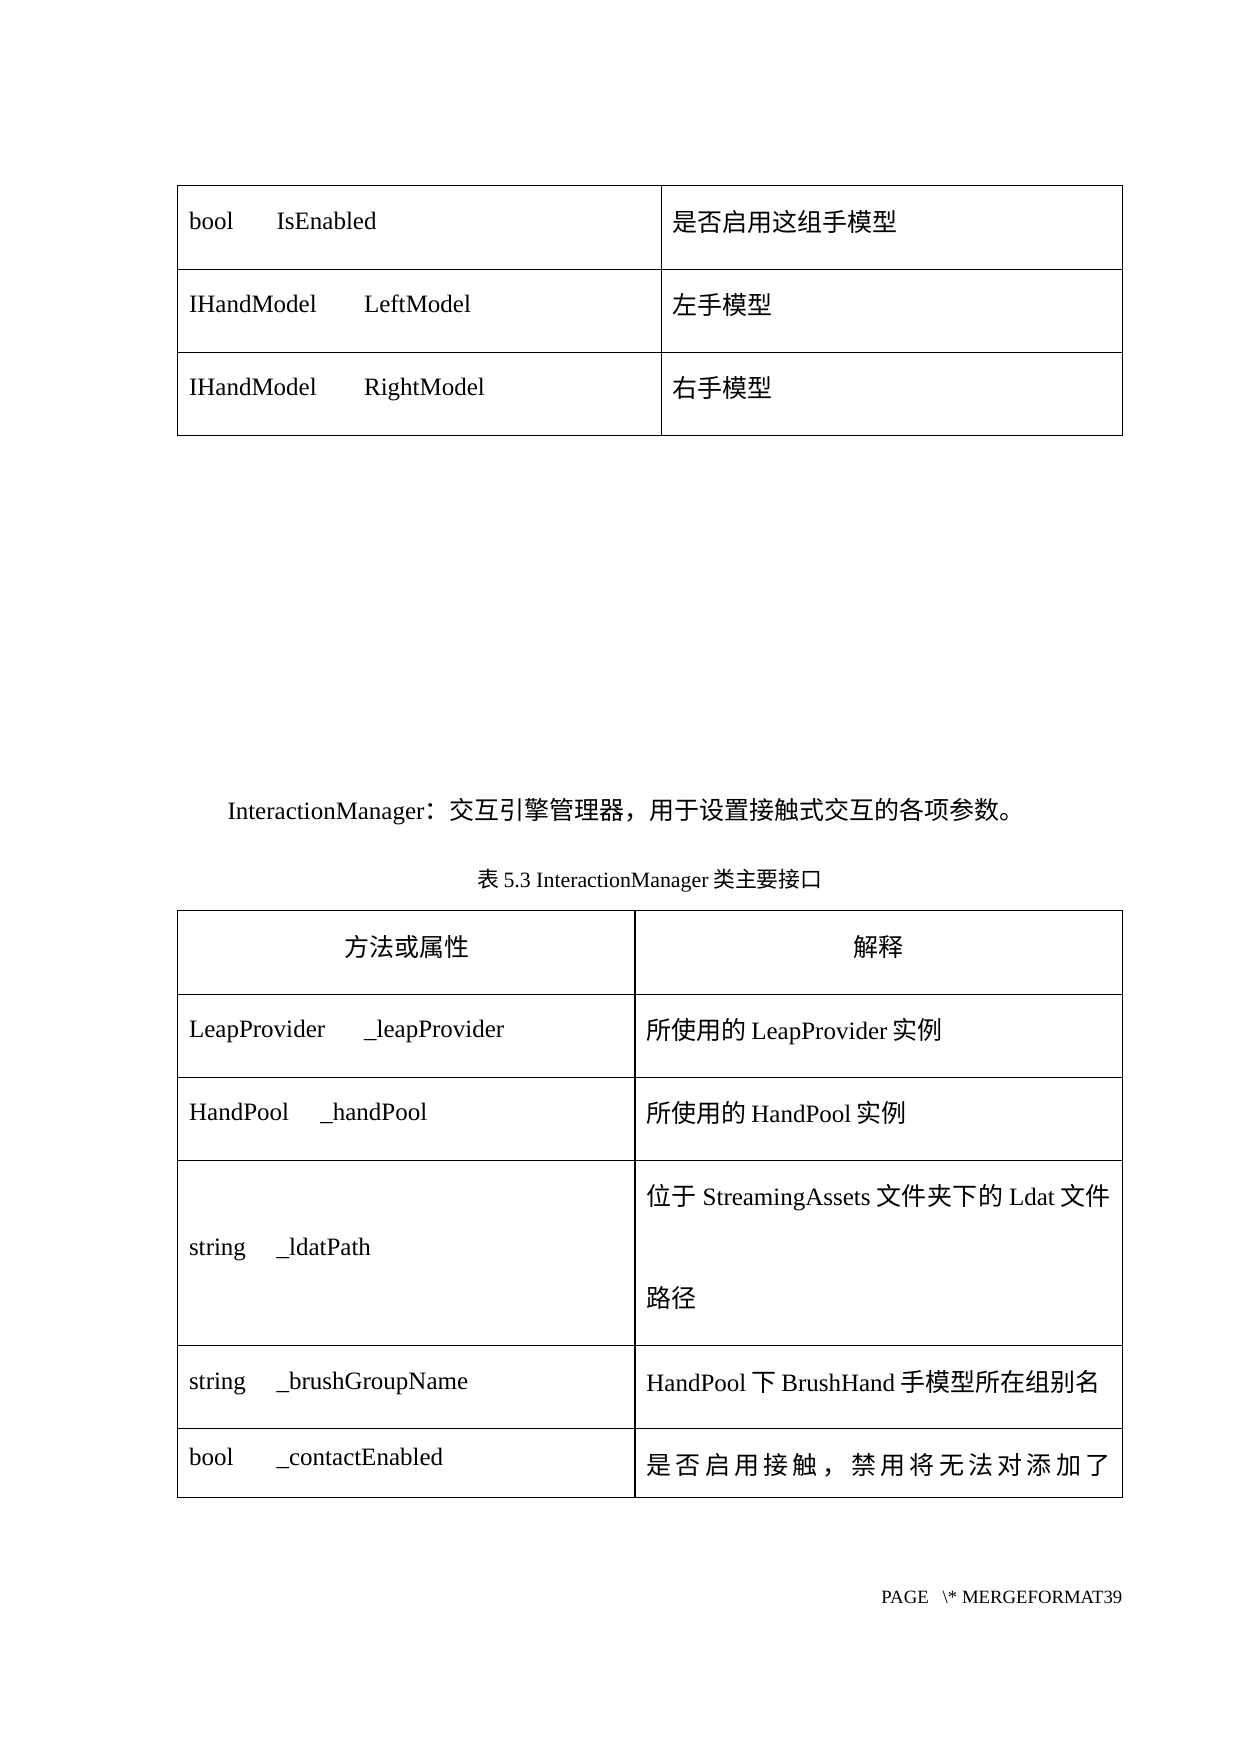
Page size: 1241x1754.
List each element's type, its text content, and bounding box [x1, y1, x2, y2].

table_cell HandPool下BrushHand手模型所在组别名 [636, 1346, 1122, 1428]
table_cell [636, 1429, 1122, 1497]
table_cell HandPool _handPool [178, 1078, 634, 1160]
table_header 解释 [636, 911, 1122, 993]
table_cell string _ldatPath [178, 1161, 634, 1345]
table_cell 是否启用这组手模型 [662, 186, 1122, 269]
table_cell LeapProvider _leapProvider [178, 995, 634, 1077]
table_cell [178, 1429, 634, 1497]
table_cell string _brushGroupName [178, 1346, 634, 1428]
table_cell IHandModel RightModel [178, 353, 661, 435]
table_cell 左手模型 [662, 270, 1122, 352]
table_cell 位于StreamingAssets文件夹下的Ldat文件路径 [636, 1161, 1122, 1345]
table_cell 所使用的LeapProvider实例 [636, 995, 1122, 1077]
table_header 方法或属性 [178, 911, 634, 993]
table_cell IHandModel LeftModel [178, 270, 661, 352]
table_cell bool IsEnabled [178, 186, 661, 269]
text InteractionManager：交互引擎管理器，用于设置接触式交互的各项参数。 [177, 774, 1122, 842]
table_cell 右手模型 [662, 353, 1122, 435]
table_cell 所使用的HandPool实例 [636, 1078, 1122, 1160]
text 表5.3 InteractionManager类主要接口 [177, 861, 1122, 894]
